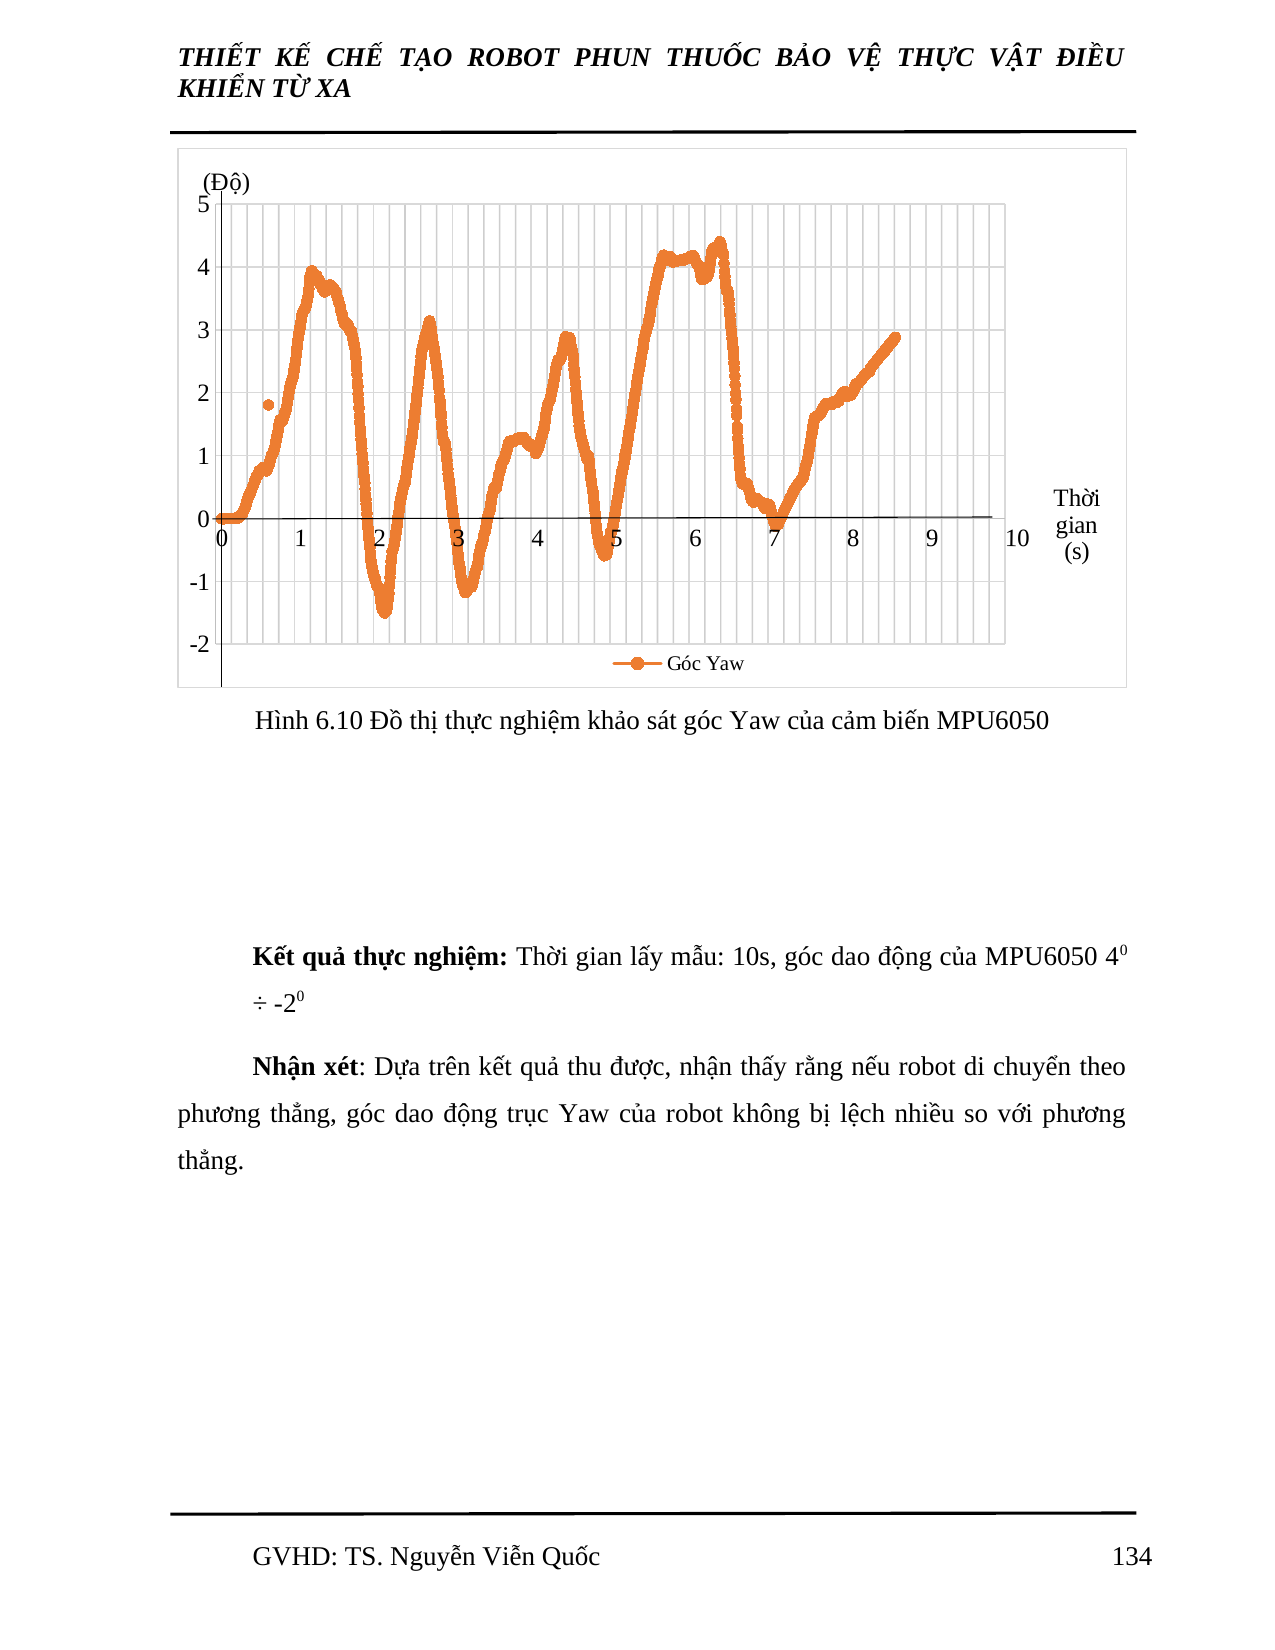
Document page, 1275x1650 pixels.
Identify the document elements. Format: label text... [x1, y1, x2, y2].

list Kết quả thực nghiệm: Thời gian lấy mẫu: 10s, góc dao động của MPU6050 40 ÷ -20 [252, 941, 1127, 1018]
text Nhận xét: Dựa trên kết quả thu được, nhận thấy rằng nếu robot di chuyển theo phương thẳng, góc dao động trục Yaw của robot không bị lệch nhiều so với phương thẳng. [177, 1051, 1127, 1175]
subtitle Hình 6.10 Đồ thị thực nghiệm khảo sát góc Yaw của cảm biến MPU6050 [177, 688, 1127, 735]
